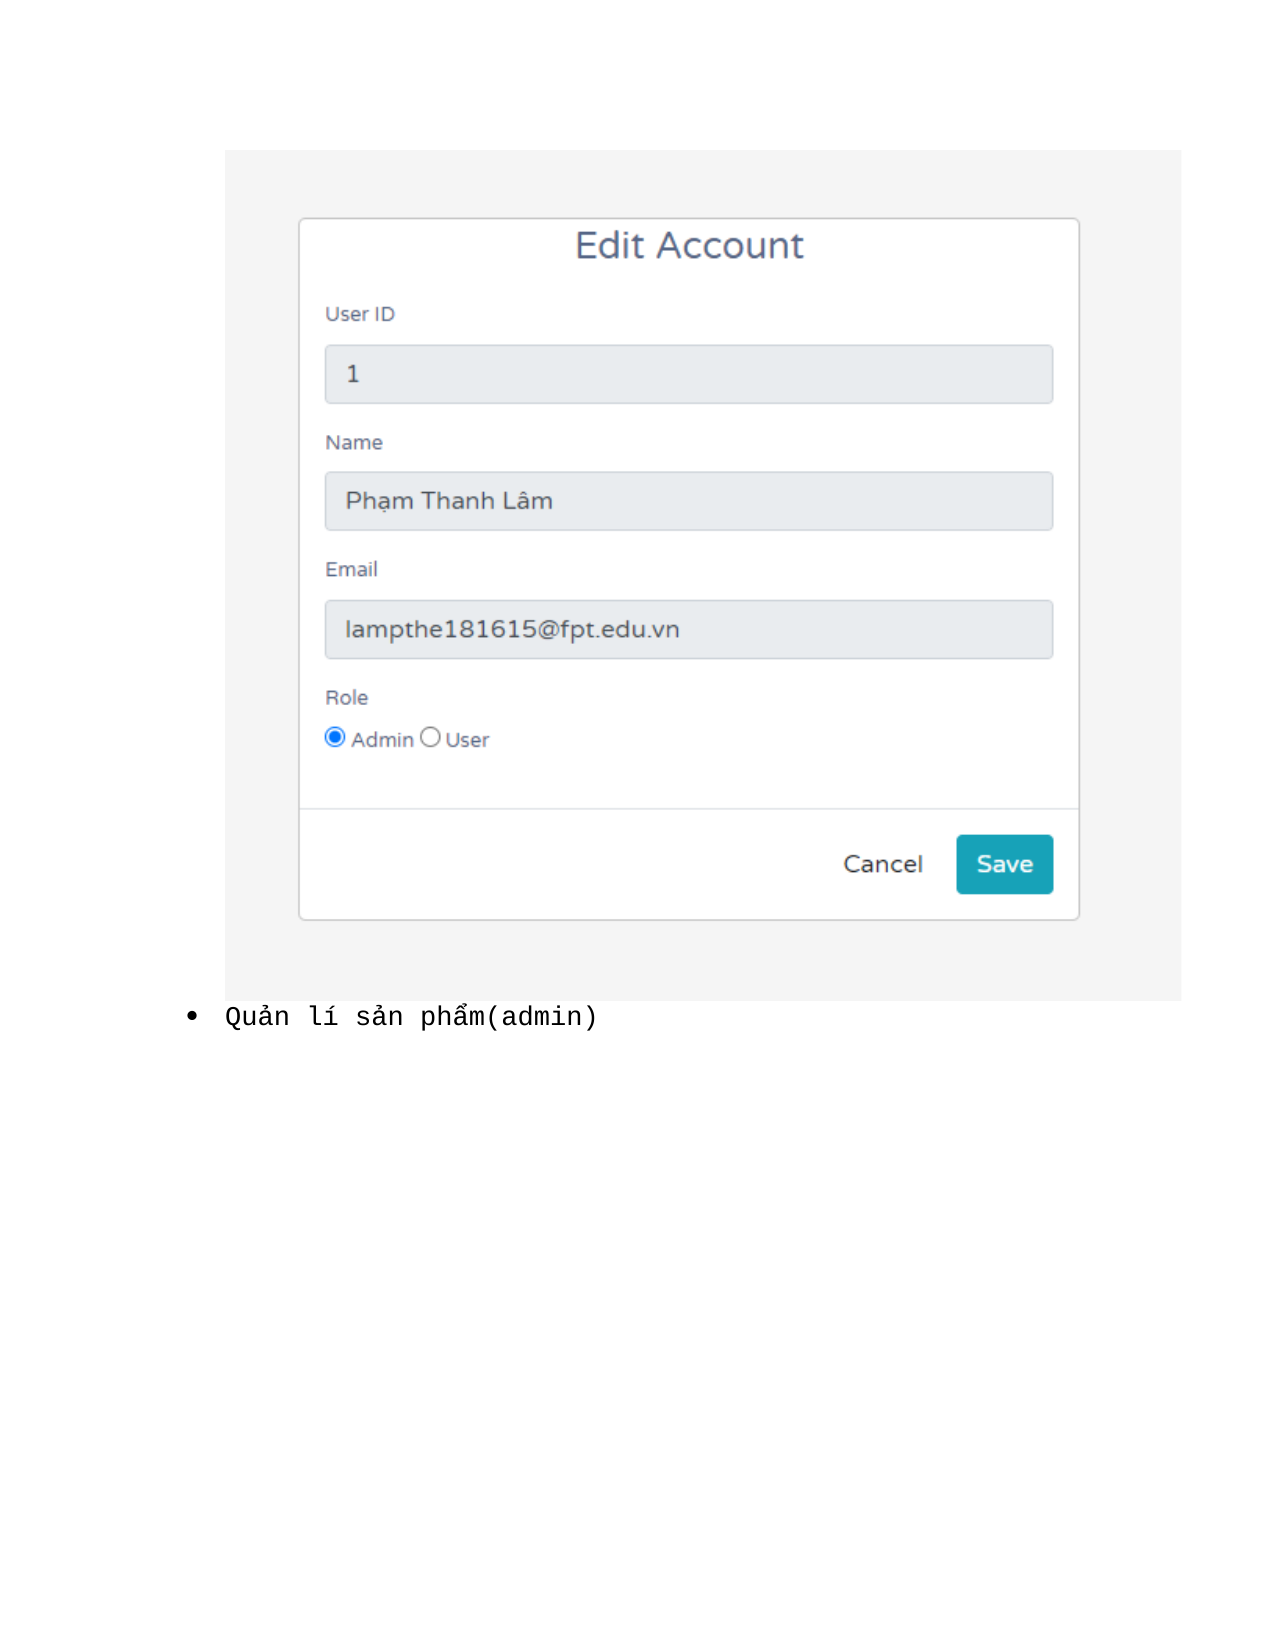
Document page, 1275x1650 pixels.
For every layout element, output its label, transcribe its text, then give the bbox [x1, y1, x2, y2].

picture [225, 150, 1182, 1001]
list Quản lí sản phẩm(admin) [187, 1002, 1125, 1033]
